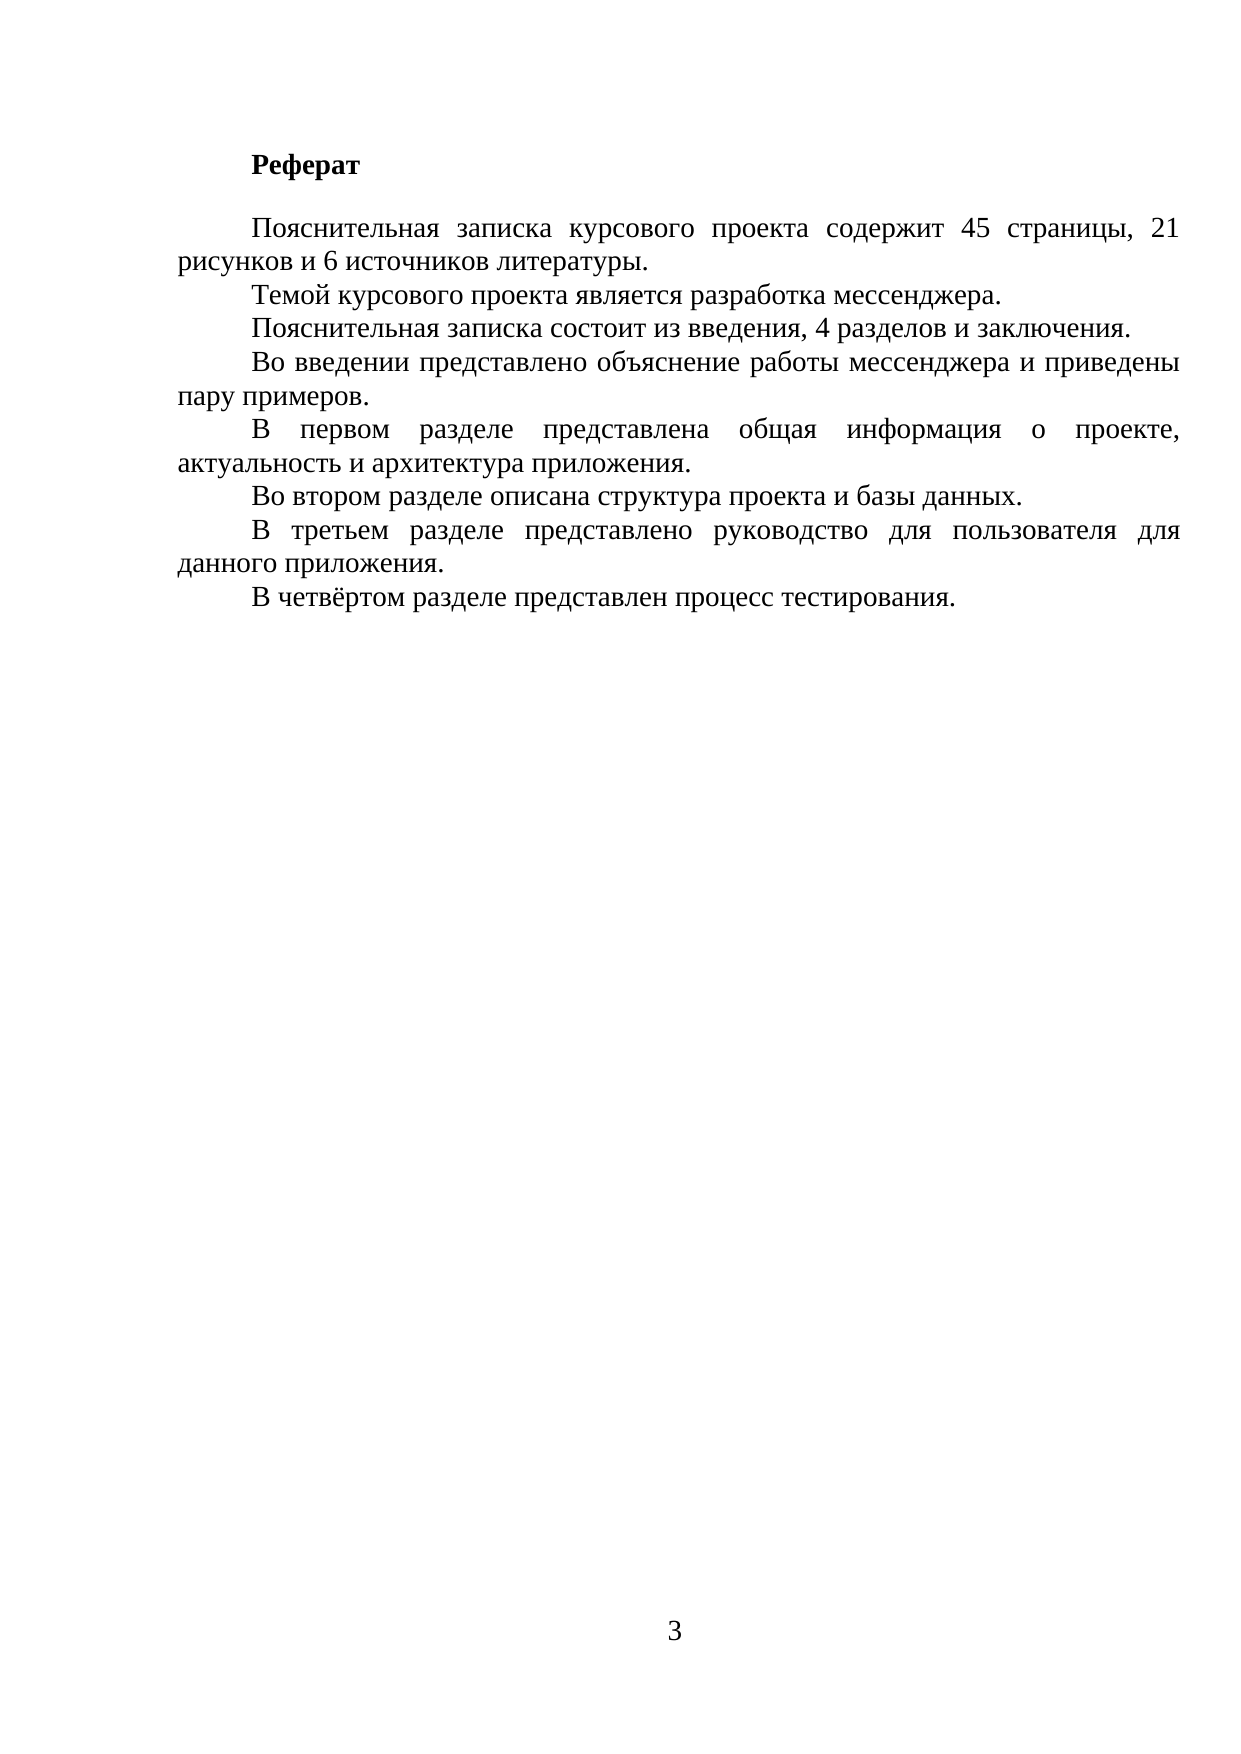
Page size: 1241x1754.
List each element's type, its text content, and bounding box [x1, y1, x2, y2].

text Во введении представлено объяснение работы мессенджера и приведены пару примеров. [177, 344, 1181, 411]
text Пояснительная записка курсового проекта содержит 45 страницы, 21 рисунков и 6 источников литературы. [177, 210, 1181, 277]
text В четвёртом разделе представлен процесс тестирования. [177, 579, 1181, 612]
text Во втором разделе описана структура проекта и базы данных. [177, 478, 1181, 512]
text В третьем разделе представлено руководство для пользователя для данного приложения. [177, 512, 1181, 579]
text Пояснительная записка состоит из введения, 4 разделов и заключения. [177, 311, 1181, 344]
subtitle Реферат [177, 147, 1181, 181]
text Темой курсового проекта является разработка мессенджера. [177, 277, 1181, 311]
text В первом разделе представлена общая информация о проекте, актуальность и архитектура приложения. [177, 411, 1181, 478]
